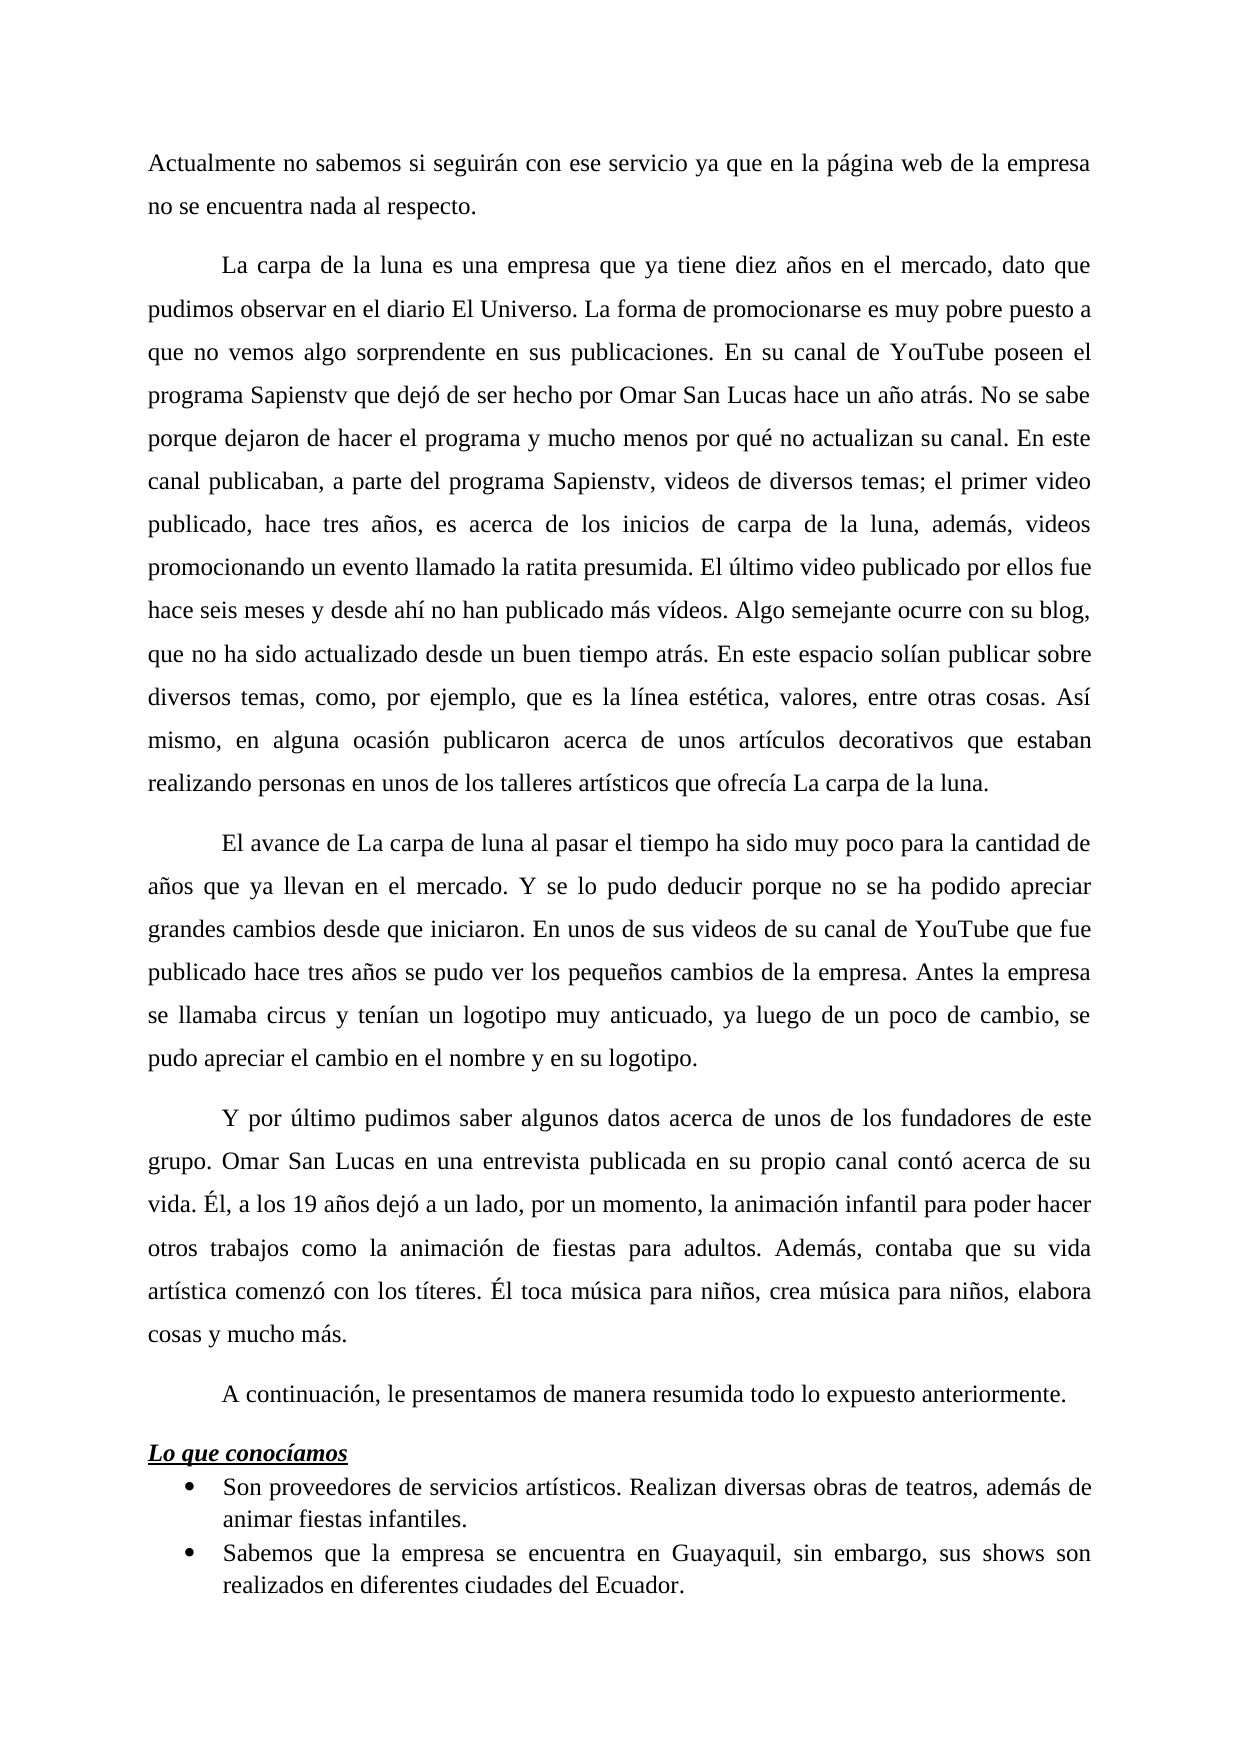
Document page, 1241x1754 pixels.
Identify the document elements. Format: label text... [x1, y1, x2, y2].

text La carpa de la luna es una empresa que ya tiene diez años en el mercado, dato que pudimos observar en el diario El Universo. La forma de promocionarse es muy pobre puesto a que no vemos algo sorprendente en sus publicaciones. En su canal de YouTube poseen el programa Sapienstv que dejó de ser hecho por Omar San Lucas hace un año atrás. No se sabe porque dejaron de hacer el programa y mucho menos por qué no actualizan su canal. En este canal publicaban, a parte del programa Sapienstv, videos de diversos temas; el primer video publicado, hace tres años, es acerca de los inicios de carpa de la luna, además, videos promocionando un evento llamado la ratita presumida. El último video publicado por ellos fue hace seis meses y desde ahí no han publicado más vídeos. Algo semejante ocurre con su blog, que no ha sido actualizado desde un buen tiempo atrás. En este espacio solían publicar sobre diversos temas, como, por ejemplo, que es la línea estética, valores, entre otras cosas. Así mismo, en alguna ocasión publicaron acerca de unos artículos decorativos que estaban realizando personas en unos de los talleres artísticos que ofrecía La carpa de la luna. [148, 251, 1092, 797]
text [148, 148, 1092, 219]
text A continuación, le presentamos de manera resumida todo lo expuesto anteriormente. [148, 1379, 1092, 1407]
text Lo que conocíamos [148, 1438, 1092, 1467]
text Y por último pudimos saber algunos datos acerca de unos de los fundadores de este grupo. Omar San Lucas en una entrevista publicada en su propio canal contó acerca de su vida. Él, a los 19 años dejó a un lado, por un momento, la animación infantil para poder hacer otros trabajos como la animación de fiestas para adultos. Además, contaba que su vida artística comenzó con los títeres. Él toca música para niños, crea música para niños, elabora cosas y mucho más. [148, 1103, 1092, 1348]
text El avance de La carpa de luna al pasar el tiempo ha sido muy poco para la cantidad de años que ya llevan en el mercado. Y se lo pudo deducir porque no se ha podido apreciar grandes cambios desde que iniciaron. En unos de sus videos de su canal de YouTube que fue publicado hace tres años se pudo ver los pequeños cambios de la empresa. Antes la empresa se llamaba circus y tenían un logotipo muy anticuado, ya luego de un poco de cambio, se pudo apreciar el cambio en el nombre y en su logotipo. [148, 828, 1092, 1072]
list Son proveedores de servicios artísticos. Realizan diversas obras de teatros, además de animar fiestas infantiles. [185, 1472, 1092, 1533]
list Sabemos que la empresa se encuentra en Guayaquil, sin embargo, sus shows son realizados en diferentes ciudades del Ecuador. [185, 1538, 1092, 1599]
